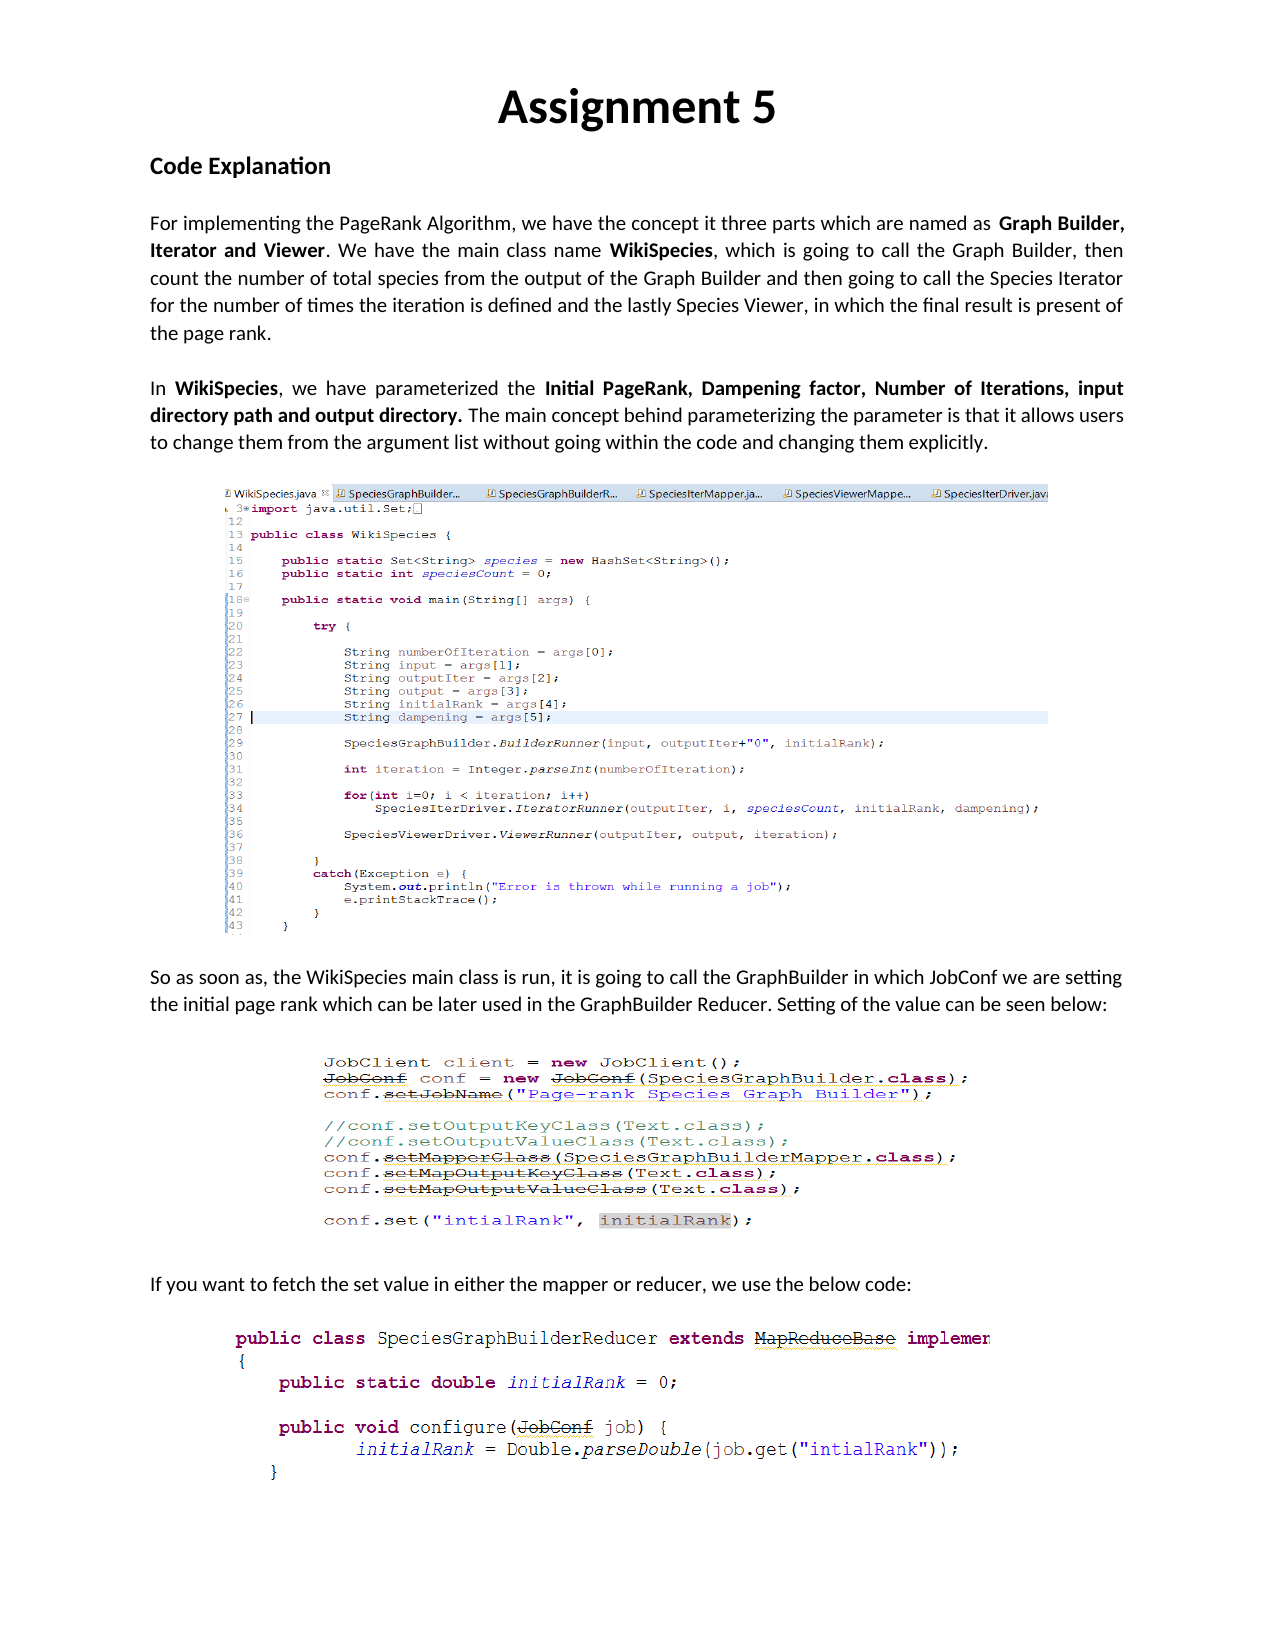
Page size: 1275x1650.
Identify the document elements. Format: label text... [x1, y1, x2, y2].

picture [300, 1046, 976, 1242]
text In WikiSpecies, we have parameterized the Initial PageRank, Dampening factor, Number of Iterations, input directory path and output directory. The main concept behind parameterizing the parameter is that it allows users to change them from the argument list without going within the code and changing them explicitly. [150, 375, 1125, 455]
text For implementing the PageRank Algorithm, we have the concept it three parts which are named as Graph Builder, Iterator and Viewer. We have the main class name WikiSpecies, which is going to call the Graph Builder, then count the number of total species from the output of the Graph Builder and then going to call the Species Iterator for the number of times the iteration is defined and the lastly Species Viewer, in which the final result is present of the page rank. [150, 210, 1125, 345]
text So as soon as, the WikiSpecies main class is run, it is going to call the GraphBuilder in which JobConf we are setting the initial page rank which can be later used in the GraphBuilder Reducer. Setting of the value can be seen below: [150, 964, 1125, 1017]
picture [225, 1326, 990, 1488]
text If you want to fetch the set value in either the mapper or reducer, we use the below code: [150, 1271, 1125, 1297]
picture [225, 484, 1048, 935]
text Code Explanation [150, 150, 1125, 181]
